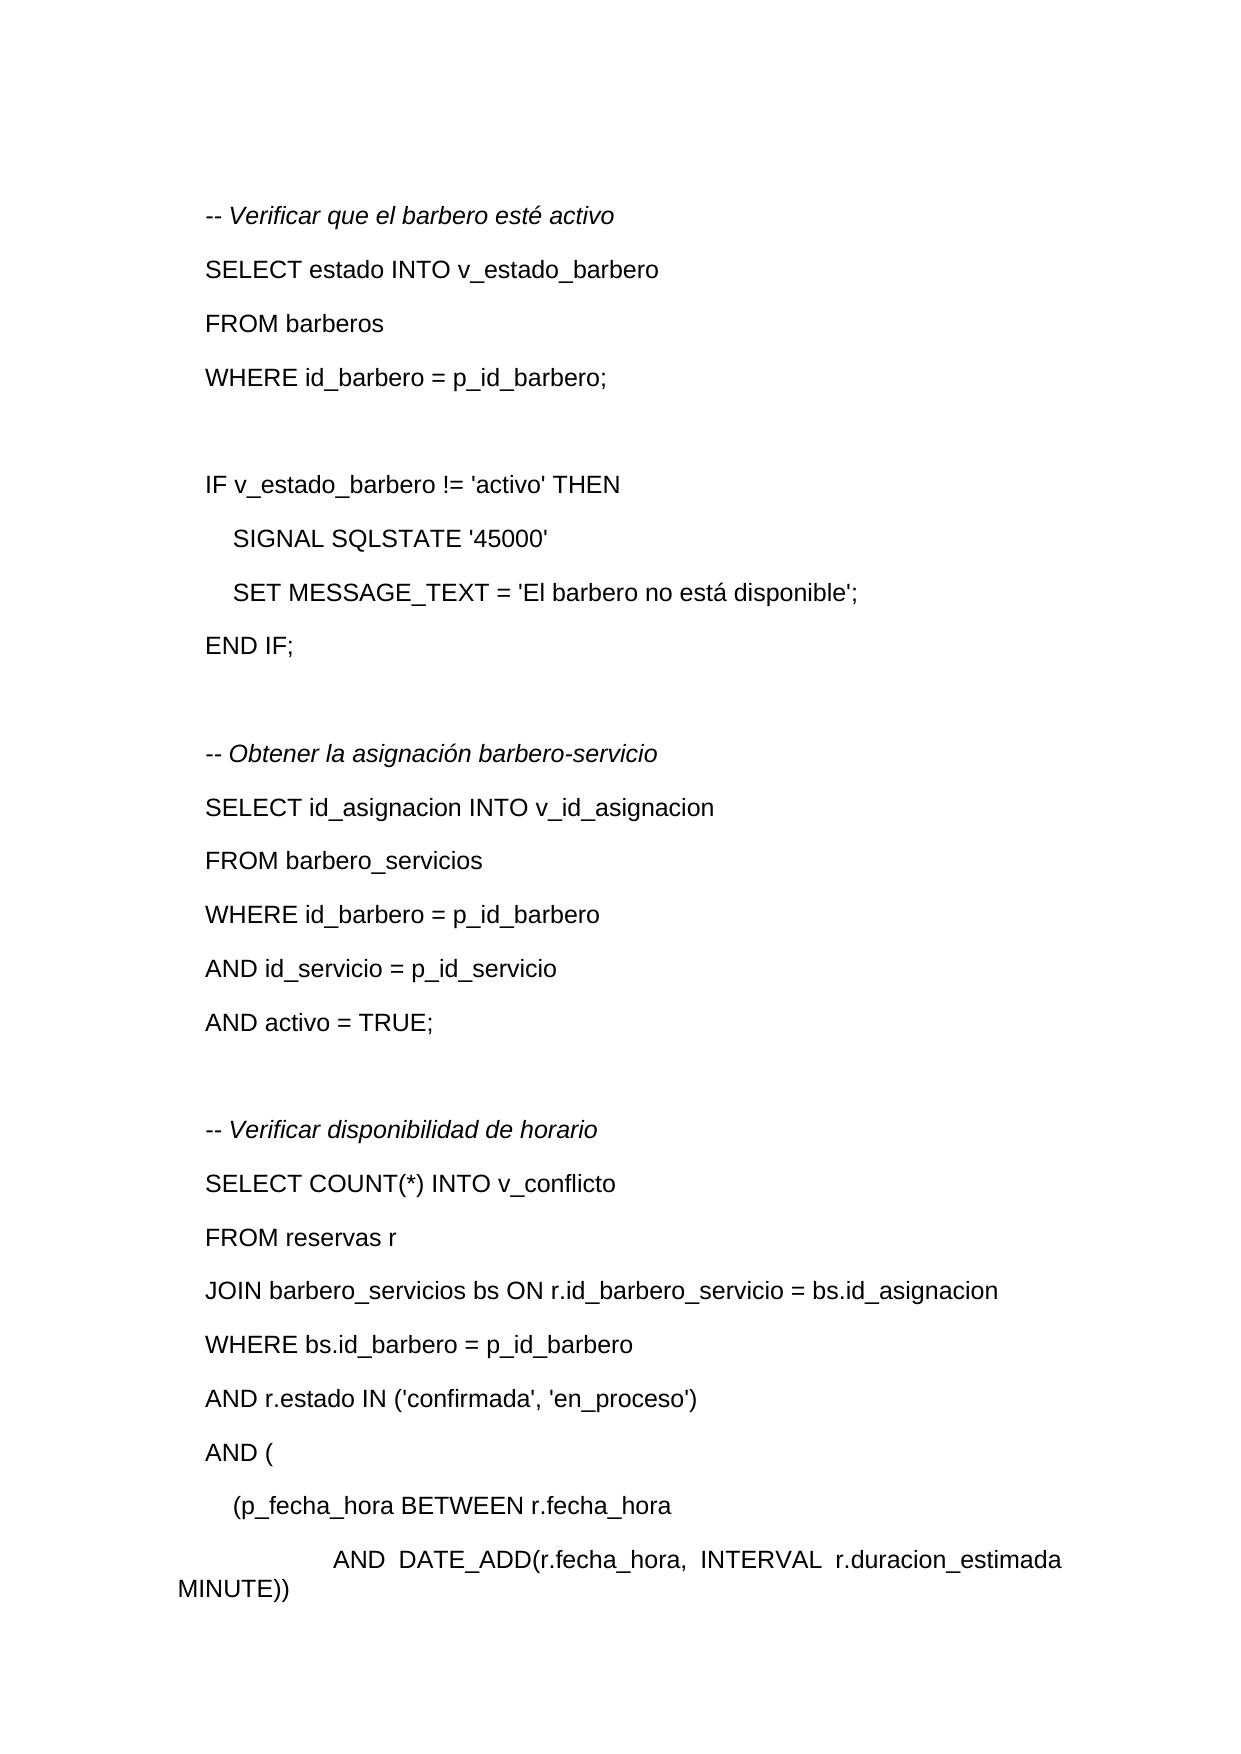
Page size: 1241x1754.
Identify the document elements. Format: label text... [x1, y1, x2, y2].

text JOIN barbero_servicios bs ON r.id_barbero_servicio = bs.id_asignacion [177, 1276, 1063, 1305]
text AND id_servicio = p_id_servicio [177, 954, 1063, 983]
text SET MESSAGE_TEXT = 'El barbero no está disponible'; [177, 578, 1063, 606]
text -- Obtener la asignación barbero-servicio [177, 739, 1063, 768]
text AND ( [177, 1438, 1063, 1466]
text -- Verificar disponibilidad de horario [177, 1115, 1063, 1144]
text FROM barbero_servicios [177, 846, 1063, 875]
text SELECT estado INTO v_estado_barbero [177, 255, 1063, 284]
text -- Verificar que el barbero esté activo [177, 201, 1063, 230]
text (p_fecha_hora BETWEEN r.fecha_hora [177, 1491, 1063, 1520]
text AND r.estado IN ('confirmada', 'en_proceso') [177, 1384, 1063, 1413]
text WHERE bs.id_barbero = p_id_barbero [177, 1330, 1063, 1359]
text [177, 1545, 1063, 1603]
text SELECT COUNT(*) INTO v_conflicto [177, 1169, 1063, 1198]
text FROM reservas r [177, 1223, 1063, 1251]
text AND activo = TRUE; [177, 1008, 1063, 1036]
text WHERE id_barbero = p_id_barbero [177, 900, 1063, 929]
text WHERE id_barbero = p_id_barbero; [177, 363, 1063, 391]
text FROM barberos [177, 309, 1063, 338]
text IF v_estado_barbero != 'activo' THEN [177, 470, 1063, 499]
text END IF; [177, 631, 1063, 660]
text SELECT id_asignacion INTO v_id_asignacion [177, 793, 1063, 821]
text SIGNAL SQLSTATE '45000' [177, 524, 1063, 553]
